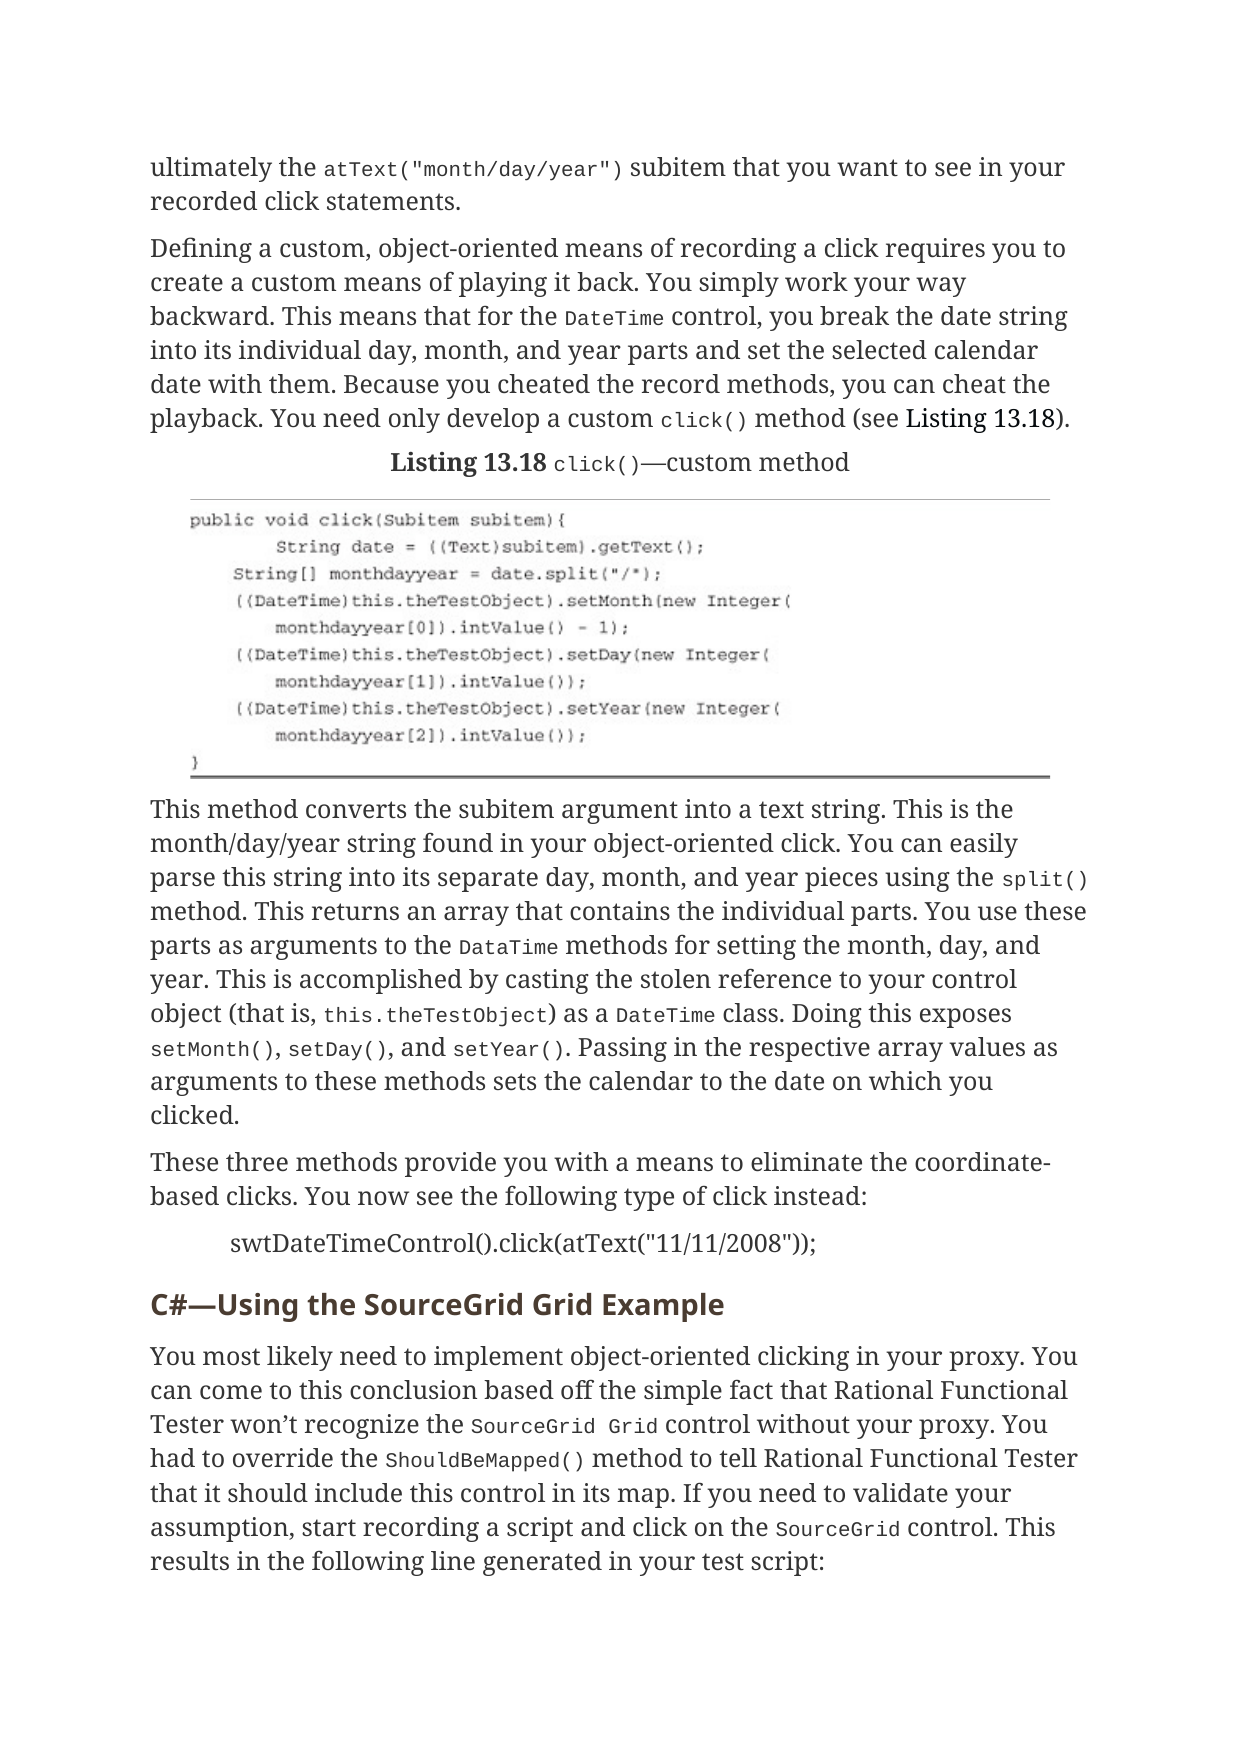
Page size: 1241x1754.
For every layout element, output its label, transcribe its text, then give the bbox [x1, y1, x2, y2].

text These three methods provide you with a means to eliminate the coordinate-based clicks. You now see the following type of click instead: [150, 1144, 1090, 1213]
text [150, 150, 1090, 218]
text C#—Using the SourceGrid Grid Example [150, 1284, 1090, 1324]
text Listing 13.18 click()—custom method [150, 445, 1090, 479]
picture [190, 499, 1050, 779]
text Defining a custom, object-oriented means of recording a click requires you to create a custom means of playing it back. You simply work your way backward. This means that for the DateTime control, you break the date string into its individual day, month, and year parts and set the selected calendar date with them. Because you cheated the record methods, you can cheat the playback. You need only develop a custom click() method (see Listing 13.18). [150, 231, 1090, 435]
text This method converts the subitem argument into a text string. This is the month/day/year string found in your object-oriented click. You can easily parse this string into its separate day, month, and year pieces using the split() method. This returns an array that contains the individual parts. You use these parts as arguments to the DataTime methods for setting the month, day, and year. This is accomplished by casting the stolen reference to your control object (that is, this.theTestObject) as a DateTime class. Doing this exposes setMonth(), setDay(), and setYear(). Passing in the respective array values as arguments to these methods sets the calendar to the date on which you clicked. [150, 791, 1090, 1132]
text You most likely need to implement object-oriented clicking in your proxy. You can come to this conclusion based off the simple fact that Rational Functional Tester won’t recognize the SourceGrid Grid control without your proxy. You had to override the ShouldBeMapped() method to tell Rational Functional Tester that it should include this control in its map. If you need to validate your assumption, start recording a script and click on the SourceGrid control. This results in the following line generated in your test script: [150, 1339, 1090, 1577]
text swtDateTimeControl().click(atText("11/11/2008")); [230, 1225, 1090, 1259]
